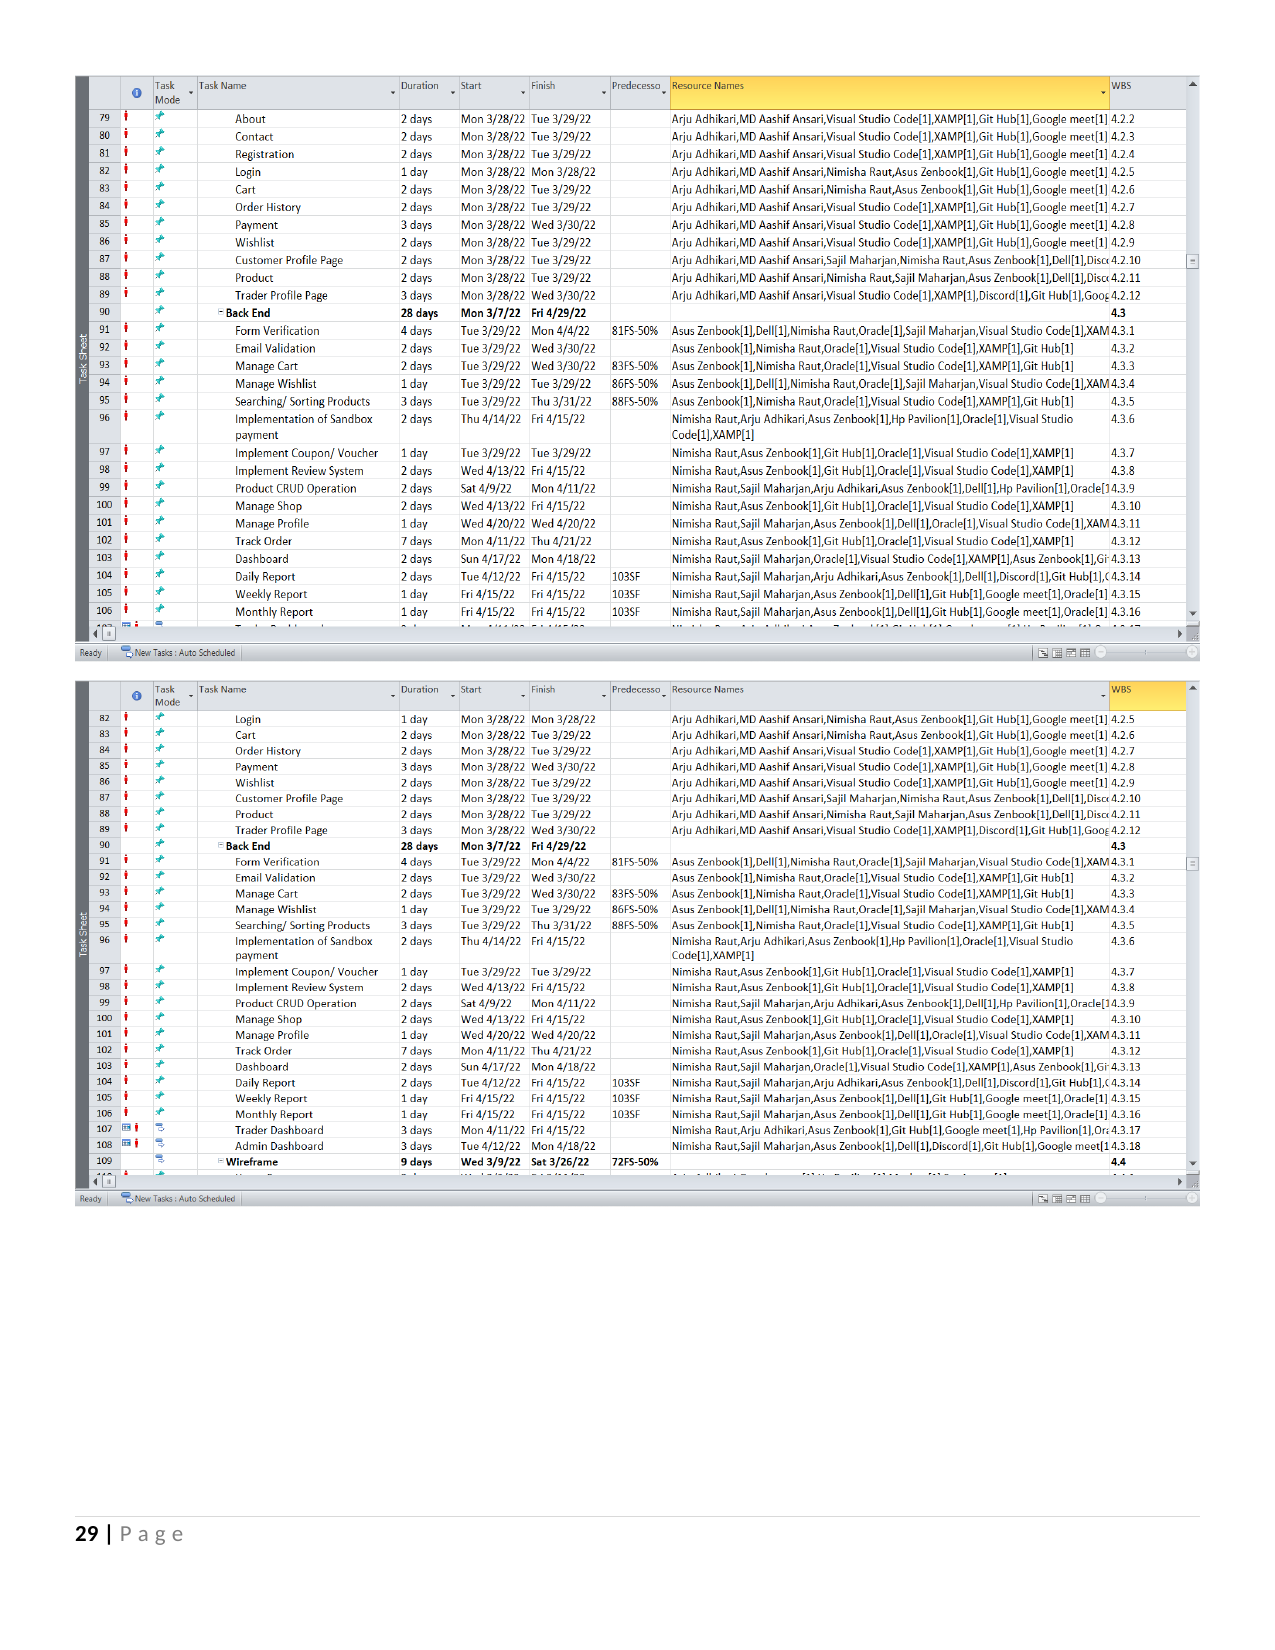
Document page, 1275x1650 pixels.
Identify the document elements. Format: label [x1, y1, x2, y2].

picture [75, 680, 1200, 1207]
picture [75, 75, 1200, 662]
